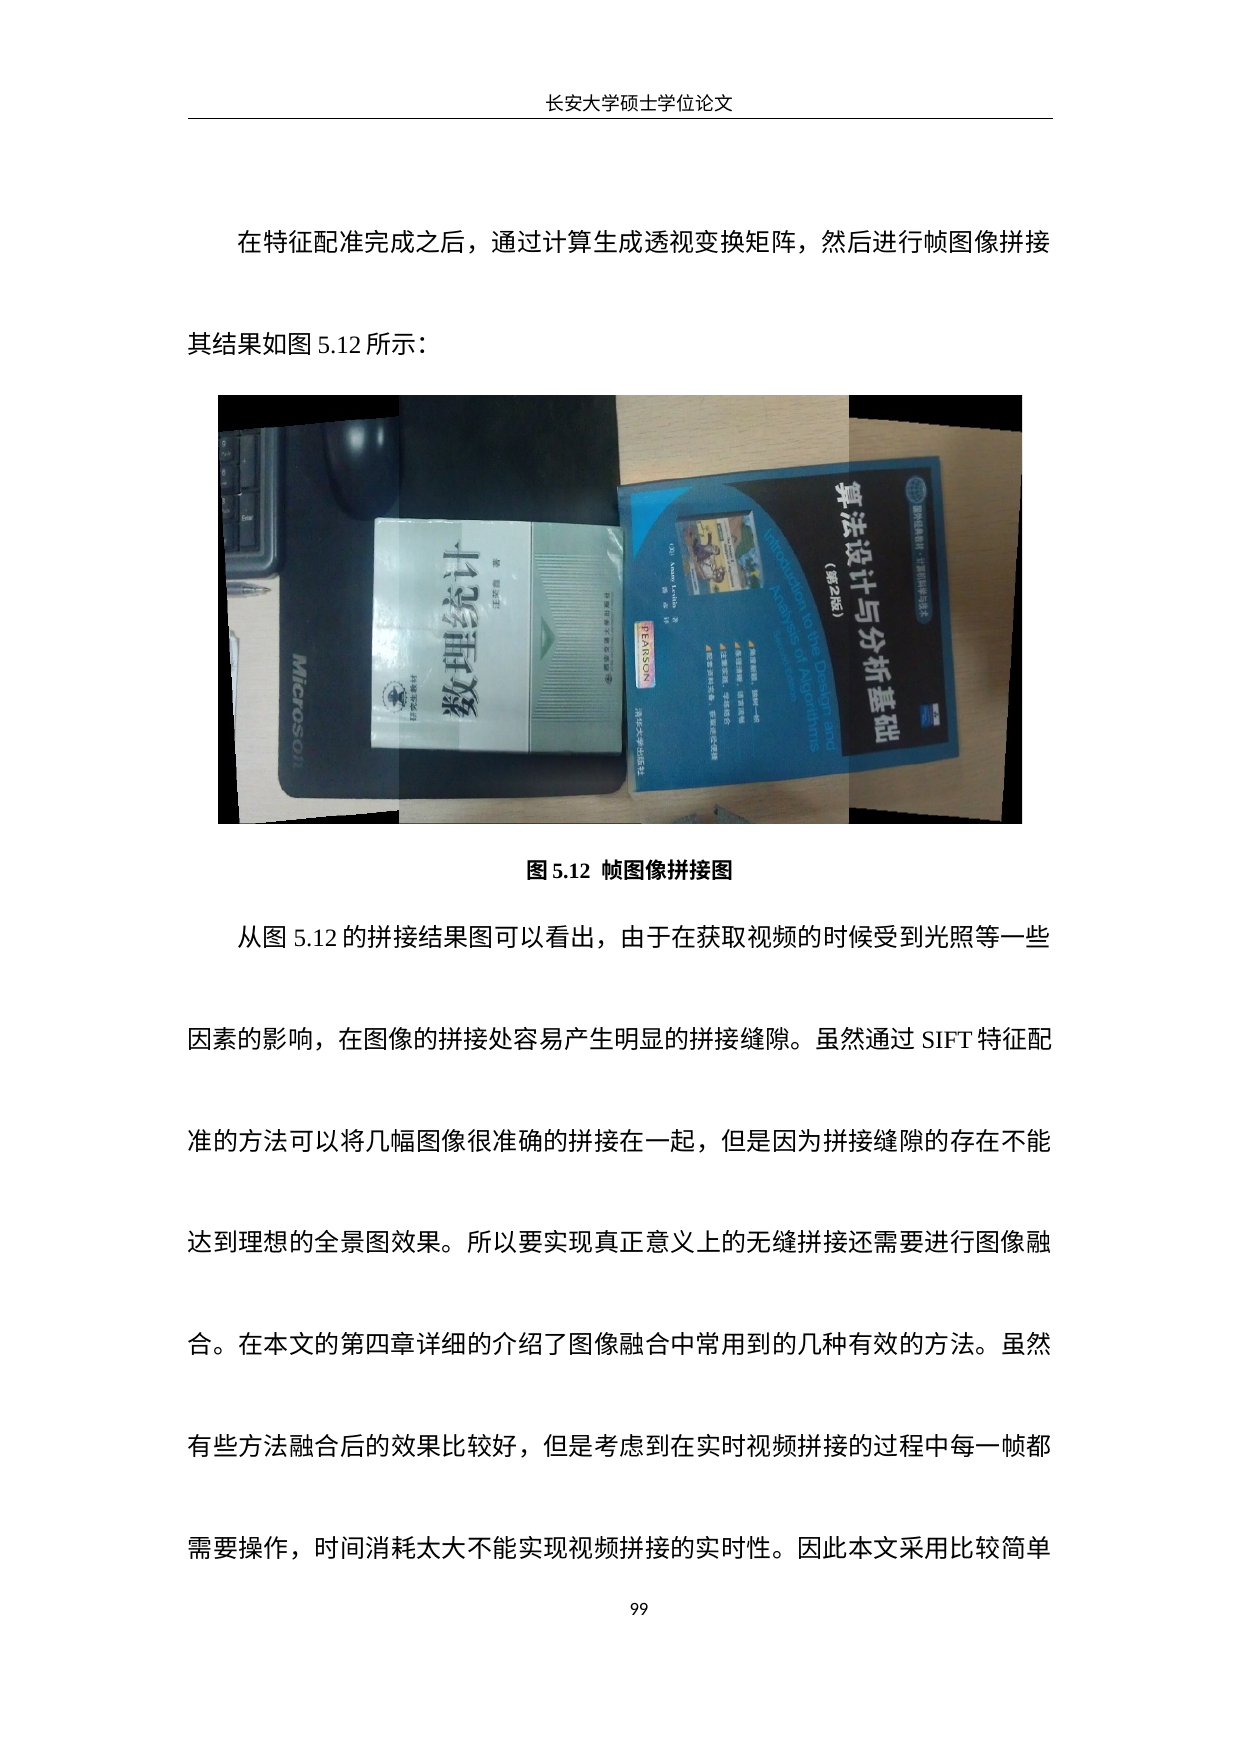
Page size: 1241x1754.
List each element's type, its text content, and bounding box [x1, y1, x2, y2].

text 图5.12 帧图像拼接图 [187, 852, 1053, 886]
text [187, 901, 1053, 1581]
picture [218, 395, 1023, 824]
text 在特征配准完成之后，通过计算生成透视变换矩阵，然后进行帧图像拼接其结果如图5.12所示： [187, 207, 1053, 377]
